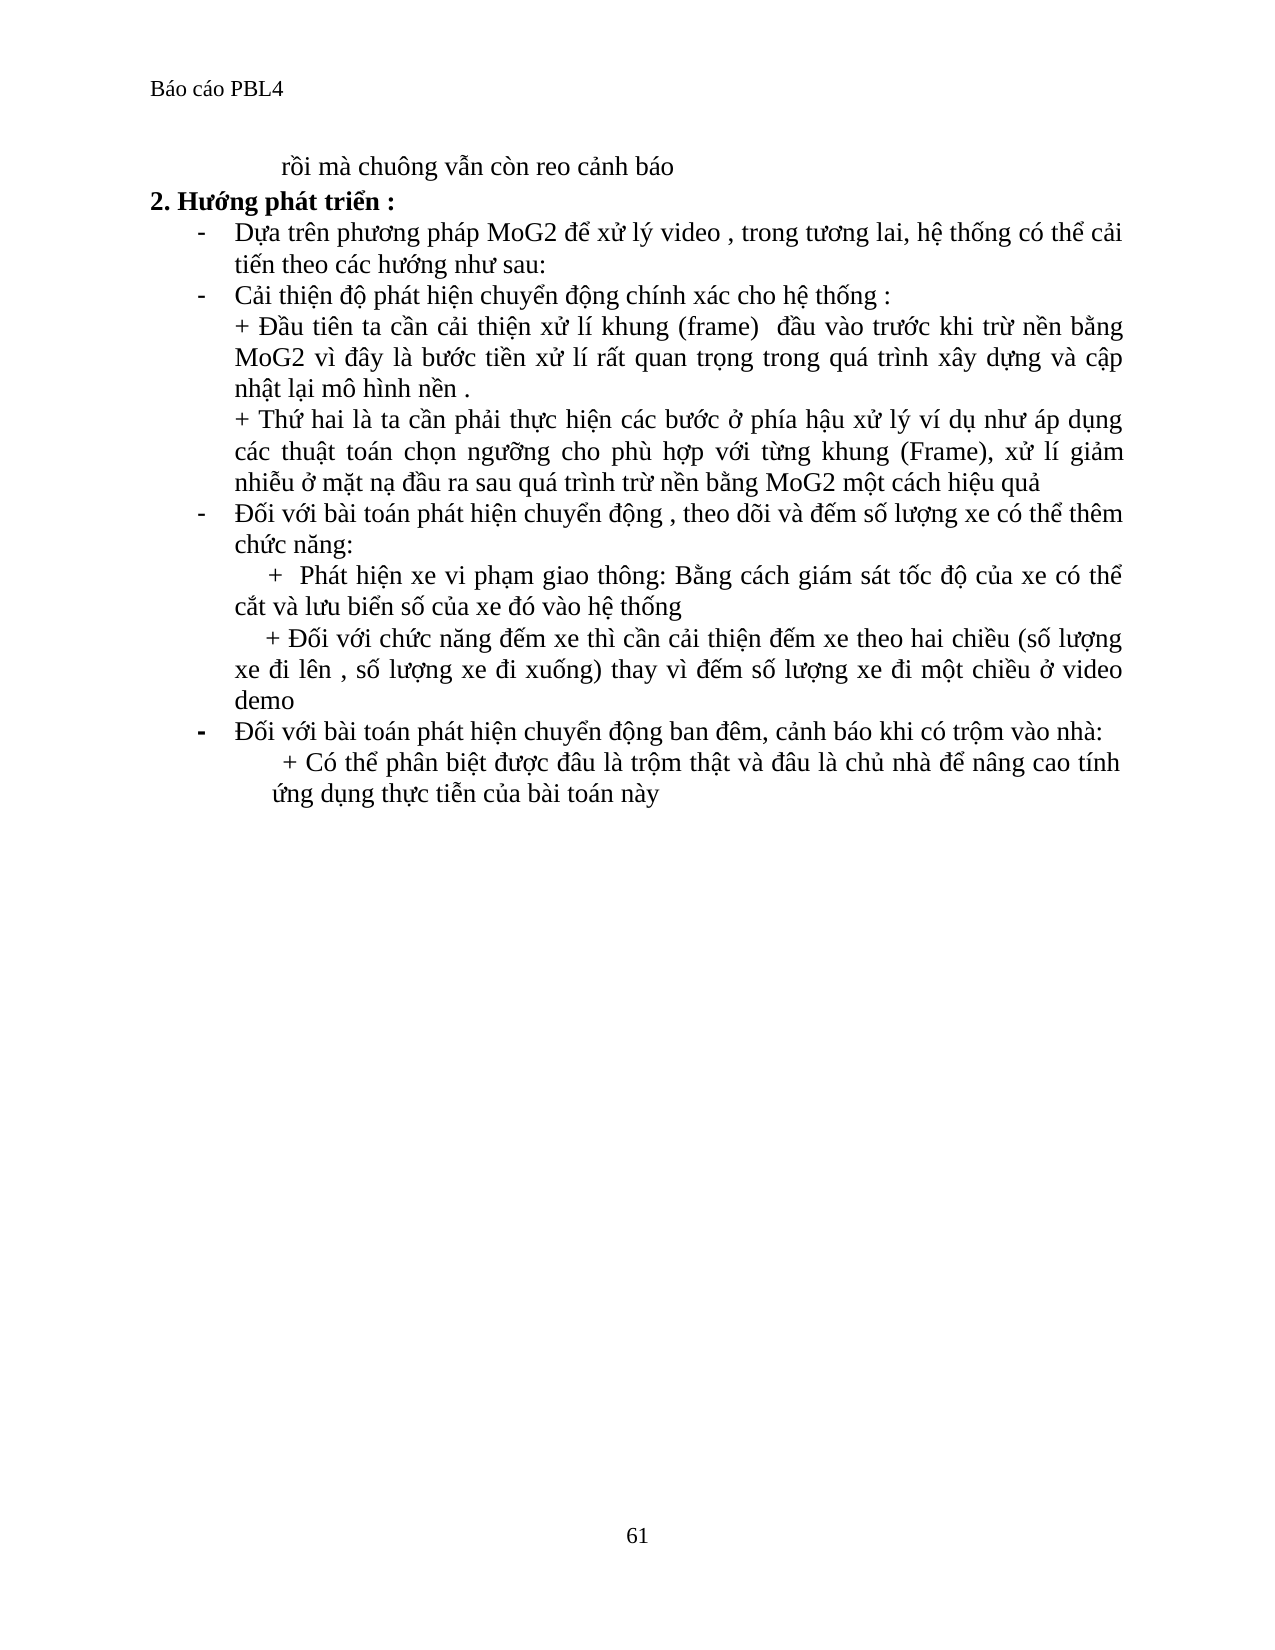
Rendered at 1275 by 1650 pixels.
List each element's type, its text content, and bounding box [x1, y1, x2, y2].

list + Đối với chức năng đếm xe thì cần cải thiện đếm xe theo hai chiều (số lượng xe đi lên , số lượng xe đi xuống) thay vì đếm số lượng xe đi một chiều ở video demo [234, 622, 1125, 715]
text + Có thể phân biệt được đâu là trộm thật và đâu là chủ nhà để nâng cao tính ứng dụng thực tiễn của bài toán này [150, 746, 1125, 809]
list Cải thiện độ phát hiện chuyển động chính xác cho hệ thống : [197, 279, 1125, 310]
list Đối với bài toán phát hiện chuyển động , theo dõi và đếm số lượng xe có thể thêm chức năng: [197, 497, 1125, 559]
list Đối với bài toán phát hiện chuyển động ban đêm, cảnh báo khi có trộm vào nhà: [197, 715, 1125, 746]
list + Phát hiện xe vi phạm giao thông: Bằng cách giám sát tốc độ của xe có thể cắt và lưu biển số của xe đó vào hệ thống [234, 559, 1125, 622]
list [253, 150, 1125, 181]
subtitle 2. Hướng phát triển : [150, 185, 1125, 216]
list + Đầu tiên ta cần cải thiện xử lí khung (frame) đầu vào trước khi trừ nền bằng MoG2 vì đây là bước tiền xử lí rất quan trọng trong quá trình xây dựng và cập nhật lại mô hình nền . [234, 310, 1125, 403]
list + Thứ hai là ta cần phải thực hiện các bước ở phía hậu xử lý ví dụ như áp dụng các thuật toán chọn ngưỡng cho phù hợp với từng khung (Frame), xử lí giảm nhiễu ở mặt nạ đầu ra sau quá trình trừ nền bằng MoG2 một cách hiệu quả [234, 403, 1125, 497]
list Dựa trên phương pháp MoG2 để xử lý video , trong tương lai, hệ thống có thể cải tiến theo các hướng như sau: [197, 216, 1125, 279]
